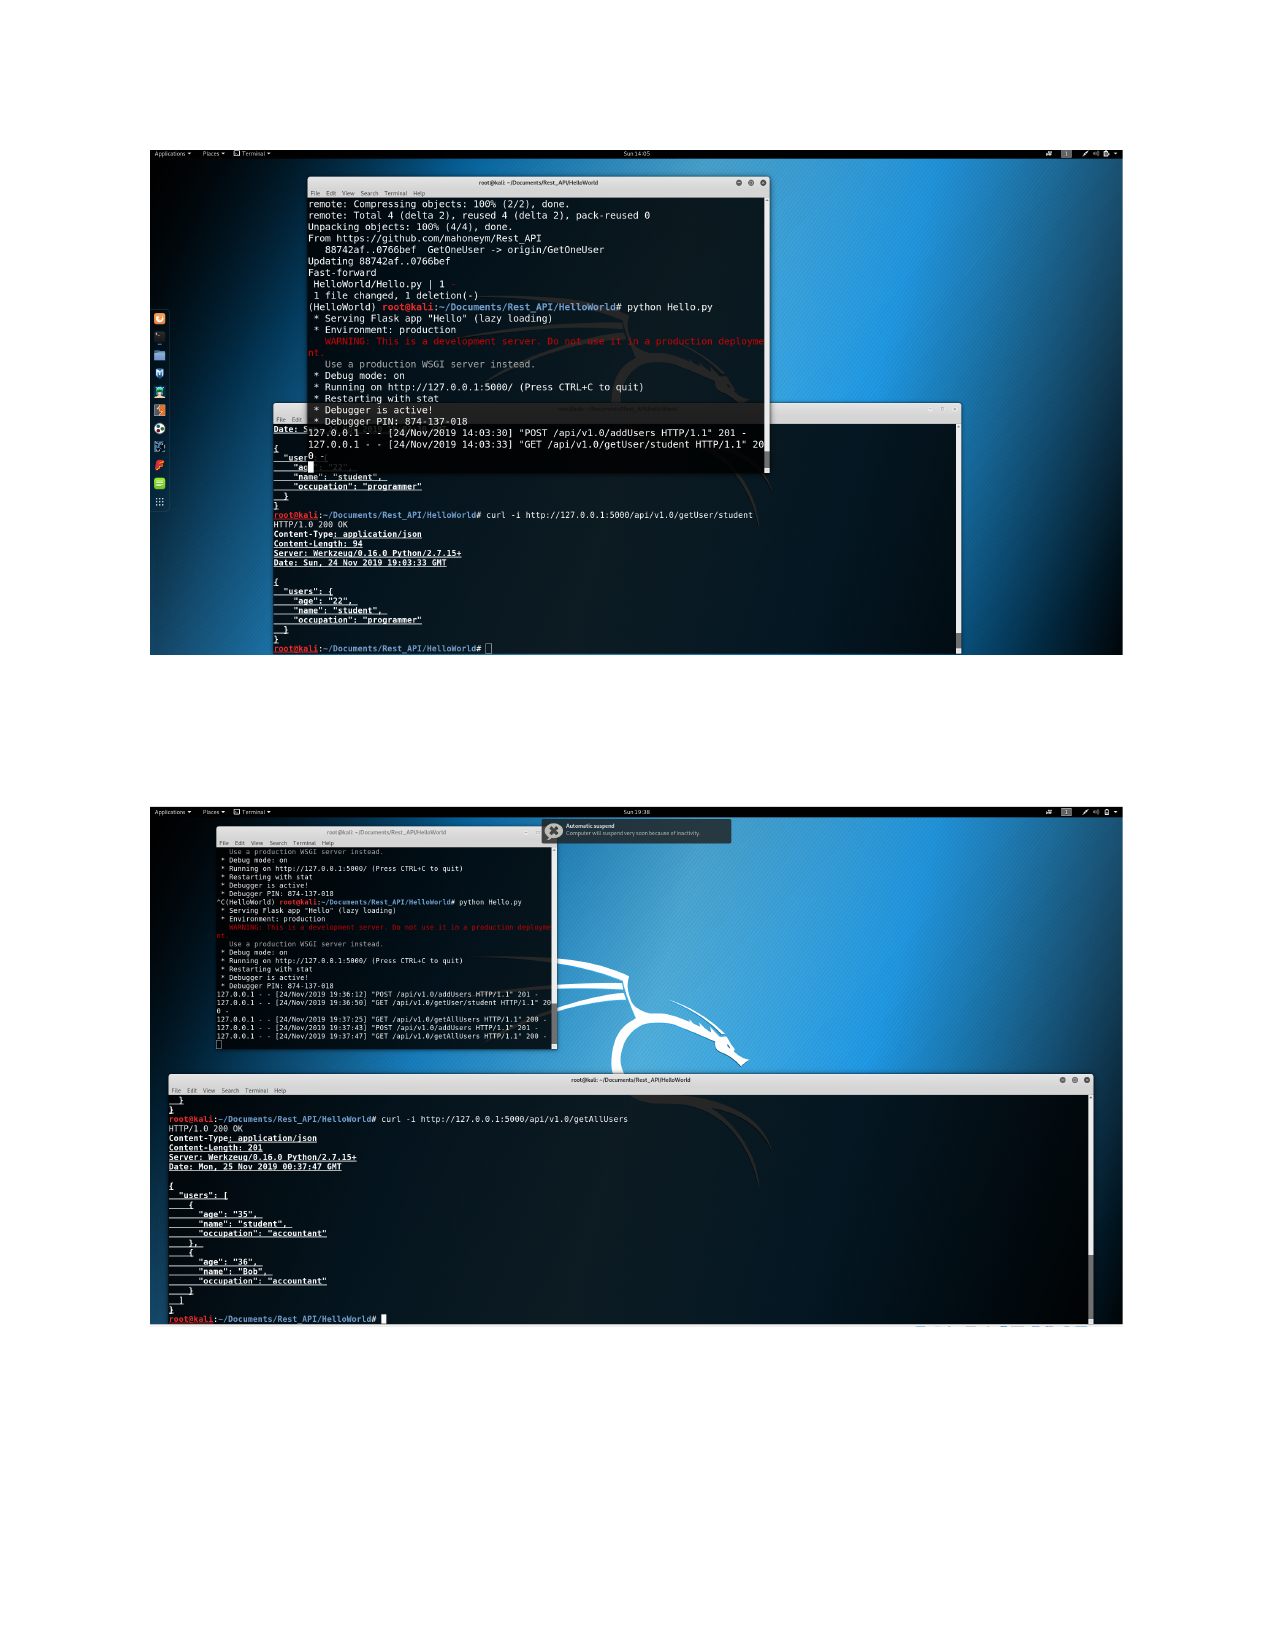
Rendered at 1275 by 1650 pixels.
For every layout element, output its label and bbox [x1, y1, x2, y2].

picture [150, 806, 1123, 1327]
picture [150, 150, 1123, 655]
